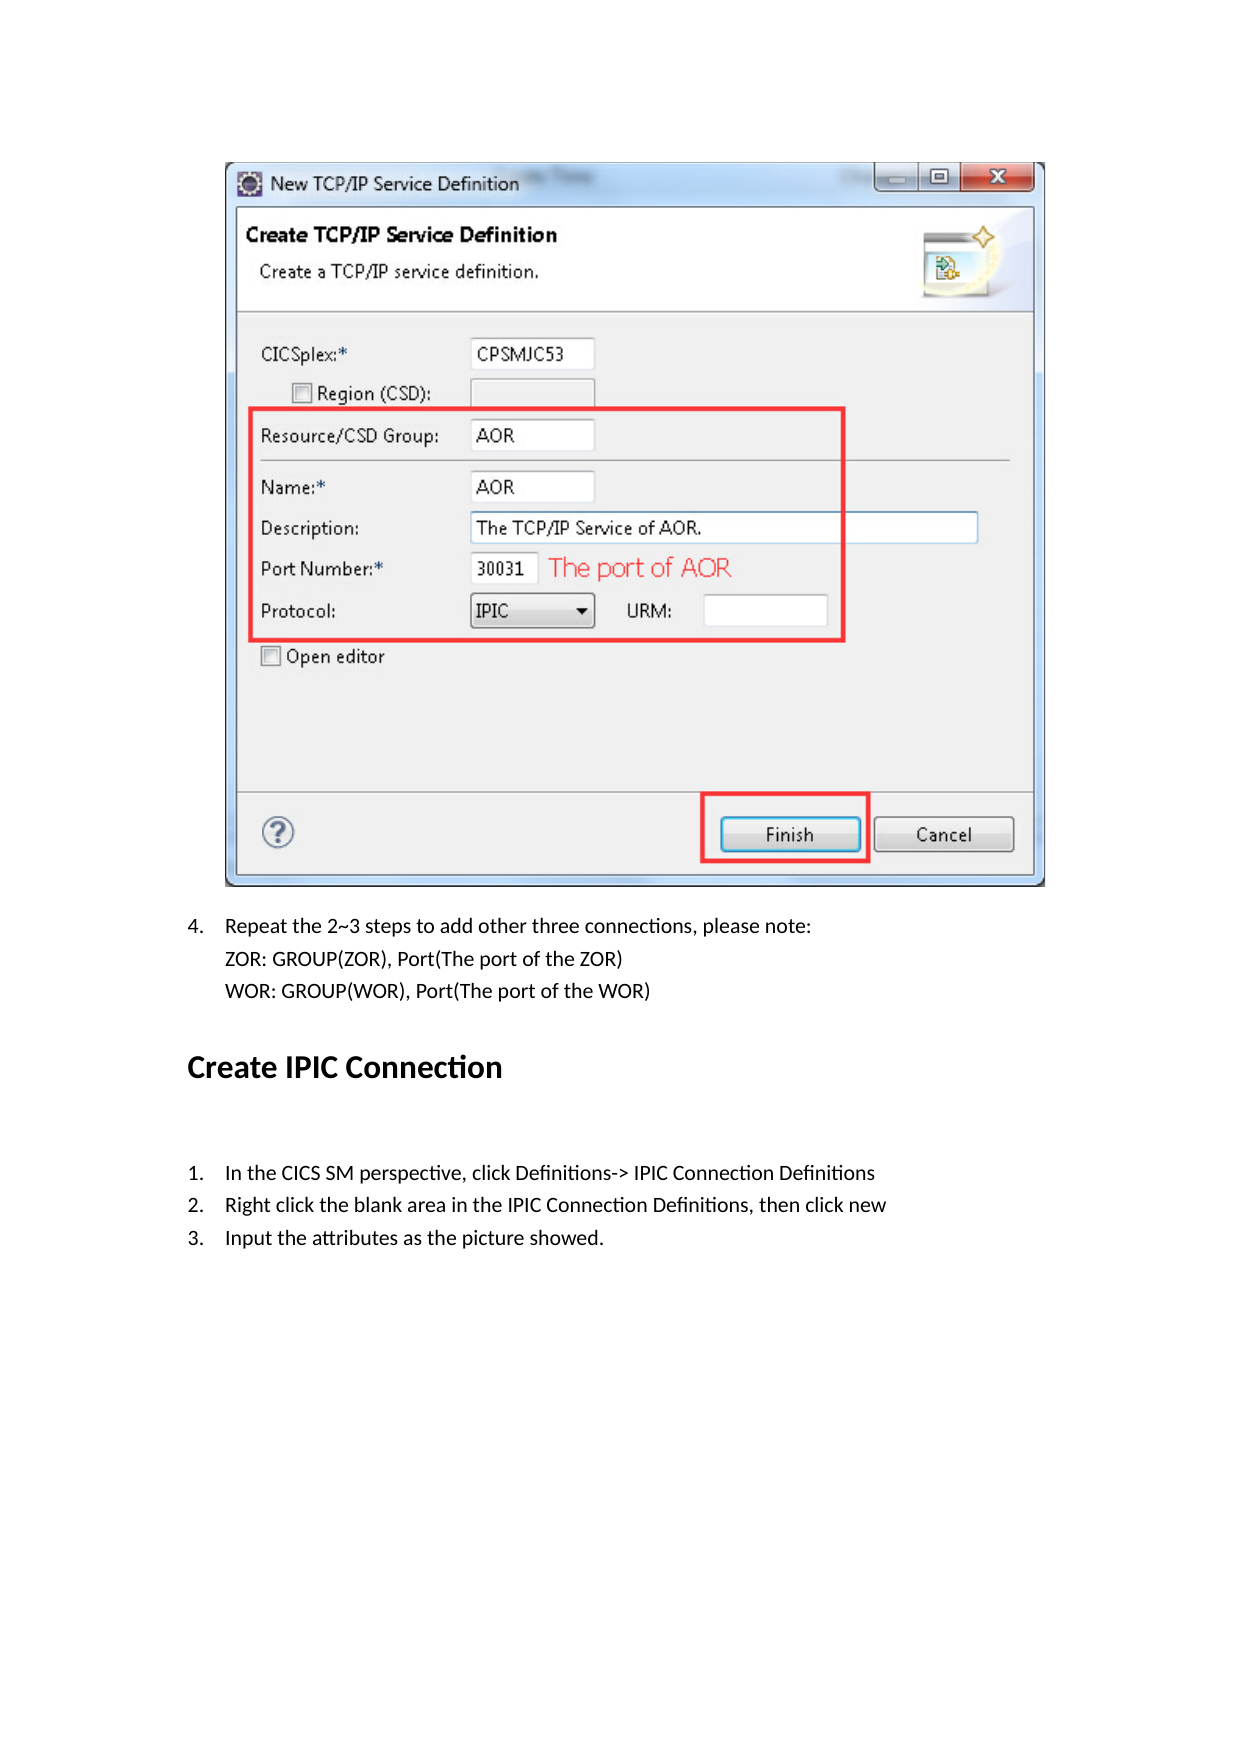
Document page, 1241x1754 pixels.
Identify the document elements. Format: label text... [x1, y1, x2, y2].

list Input the attributes as the picture showed. [187, 1221, 1053, 1253]
subtitle Create IPIC Connection [187, 1034, 1053, 1099]
picture [225, 162, 1046, 887]
list Right click the blank area in the IPIC Connection Definitions, then click new [187, 1188, 1053, 1221]
list In the CICS SM perspective, click Definitions-> IPIC Connection Definitions [187, 1156, 1053, 1188]
text ZOR: GROUP(ZOR), Port(The port of the ZOR) [225, 942, 1053, 974]
text WOR: GROUP(WOR), Port(The port of the WOR) [225, 974, 1053, 1007]
list Repeat the 2~3 steps to add other three connections, please note: [187, 909, 1053, 942]
